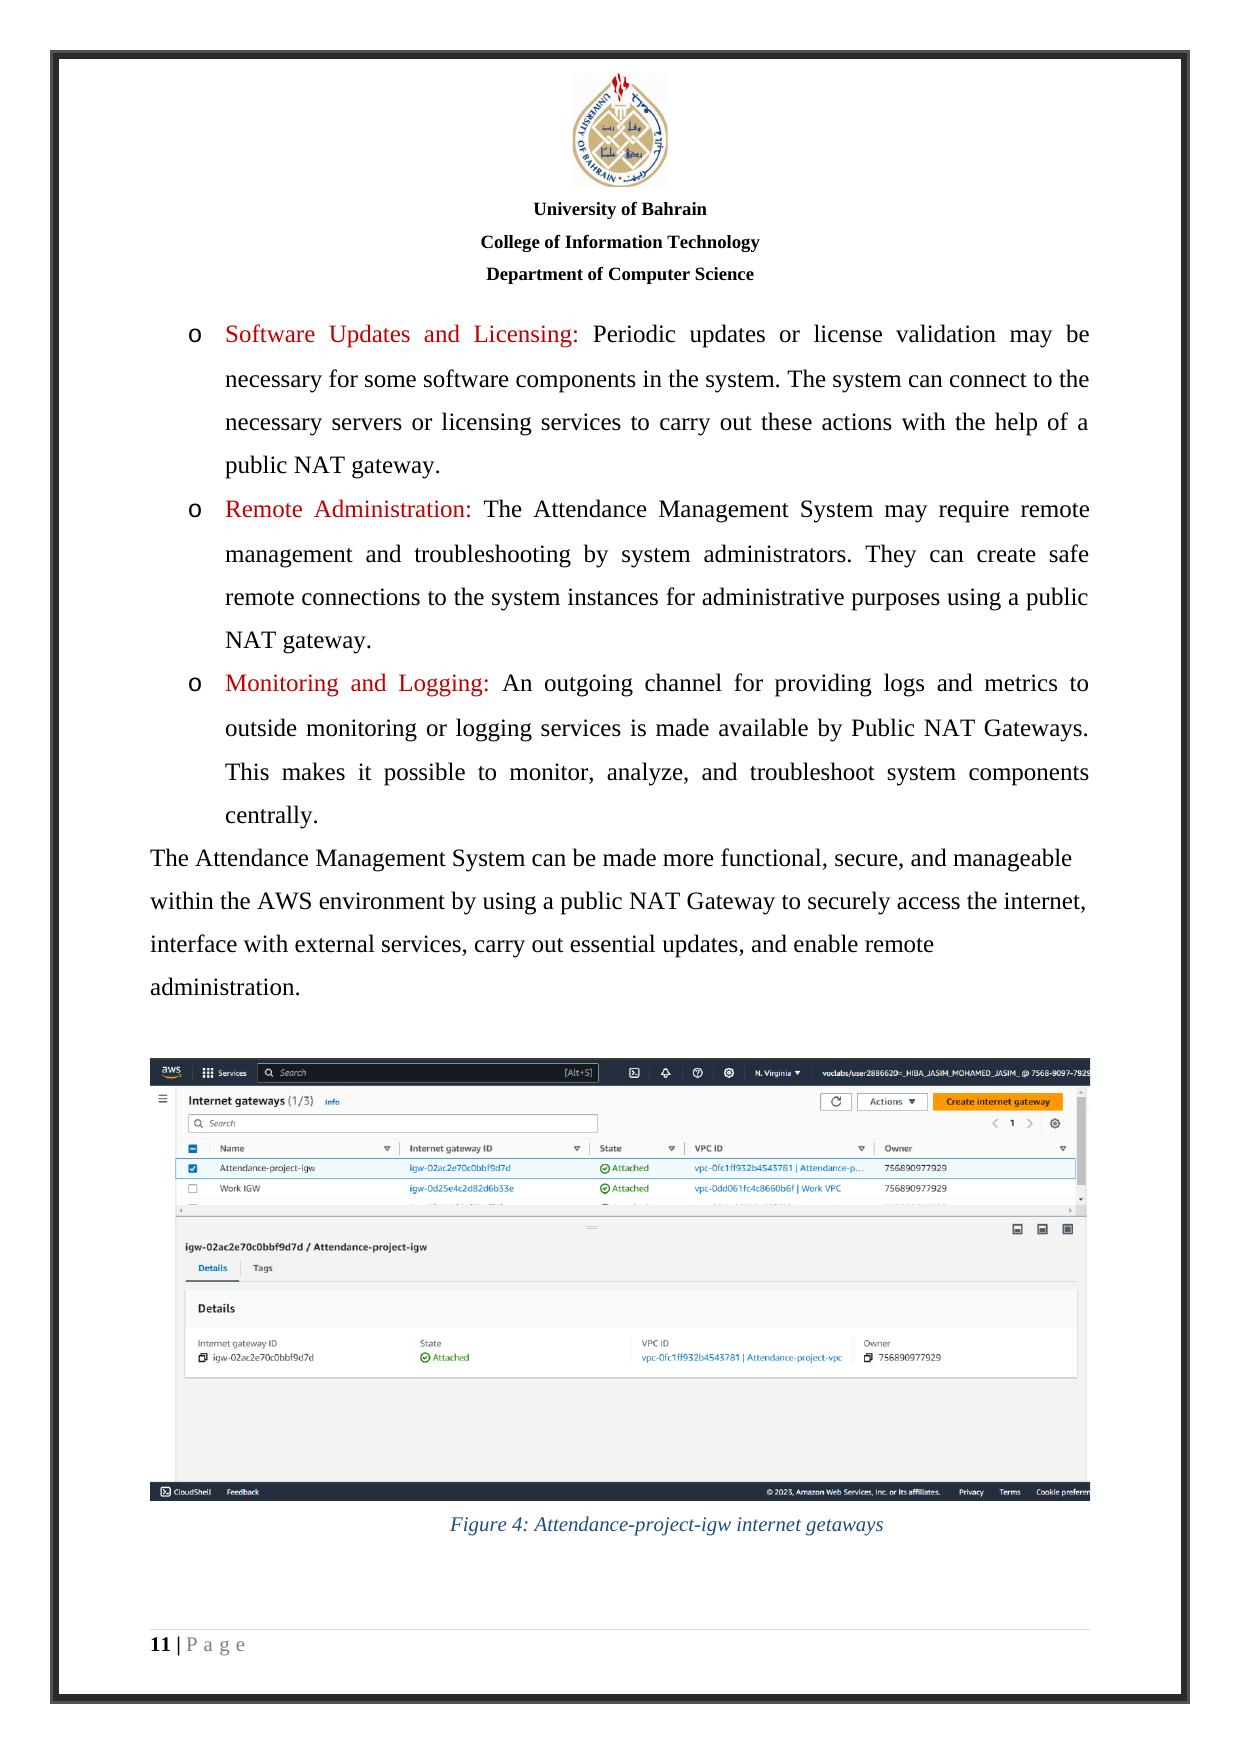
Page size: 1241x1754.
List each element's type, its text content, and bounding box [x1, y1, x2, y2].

list Monitoring and Logging: An outgoing channel for providing logs and metrics to outside monitoring or logging services is made available by Public NAT Gateways. This makes it possible to monitor, analyze, and troubleshoot system components centrally. [187, 668, 1090, 828]
list Remote Administration: The Attendance Management System may require remote management and troubleshooting by system administrators. They can create safe remote connections to the system instances for administrative purposes using a public NAT gateway. [187, 494, 1090, 654]
text The Attendance Management System can be made more functional, secure, and manageable within the AWS environment by using a public NAT Gateway to securely access the internet, interface with external services, carry out essential updates, and enable remote administration. [150, 843, 1090, 1001]
list Software Updates and Licensing: Periodic updates or license validation may be necessary for some software components in the system. The system can connect to the necessary servers or licensing services to carry out these actions with the help of a public NAT gateway. [187, 319, 1090, 479]
text Figure 4: Attendance-project-igw internet getaways [450, 1512, 1090, 1536]
picture [572, 73, 668, 187]
picture [150, 1058, 1091, 1501]
